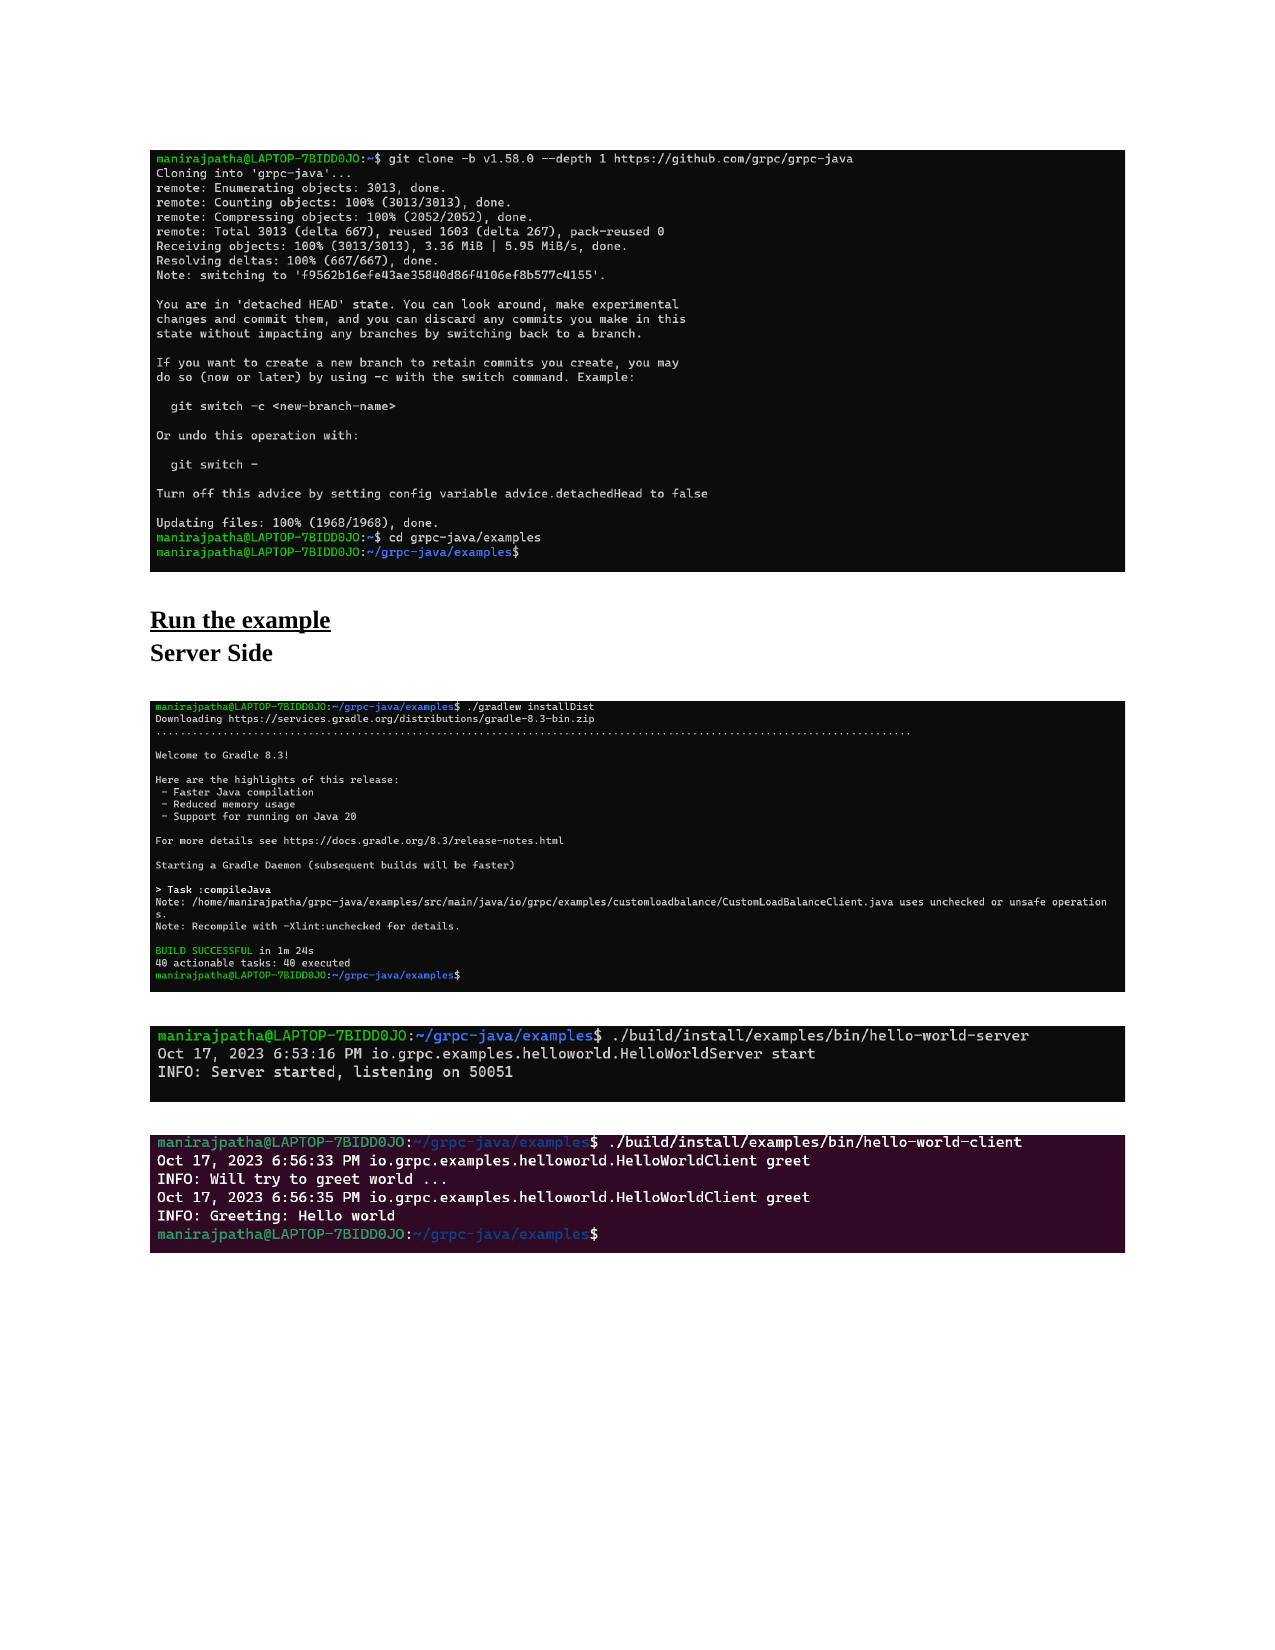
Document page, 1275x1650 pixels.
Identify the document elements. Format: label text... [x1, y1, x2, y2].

picture [150, 701, 1125, 992]
picture [150, 1026, 1125, 1102]
picture [150, 150, 1125, 572]
text Run the example [150, 605, 1125, 634]
picture [150, 1135, 1125, 1253]
text Server Side [150, 638, 1125, 667]
